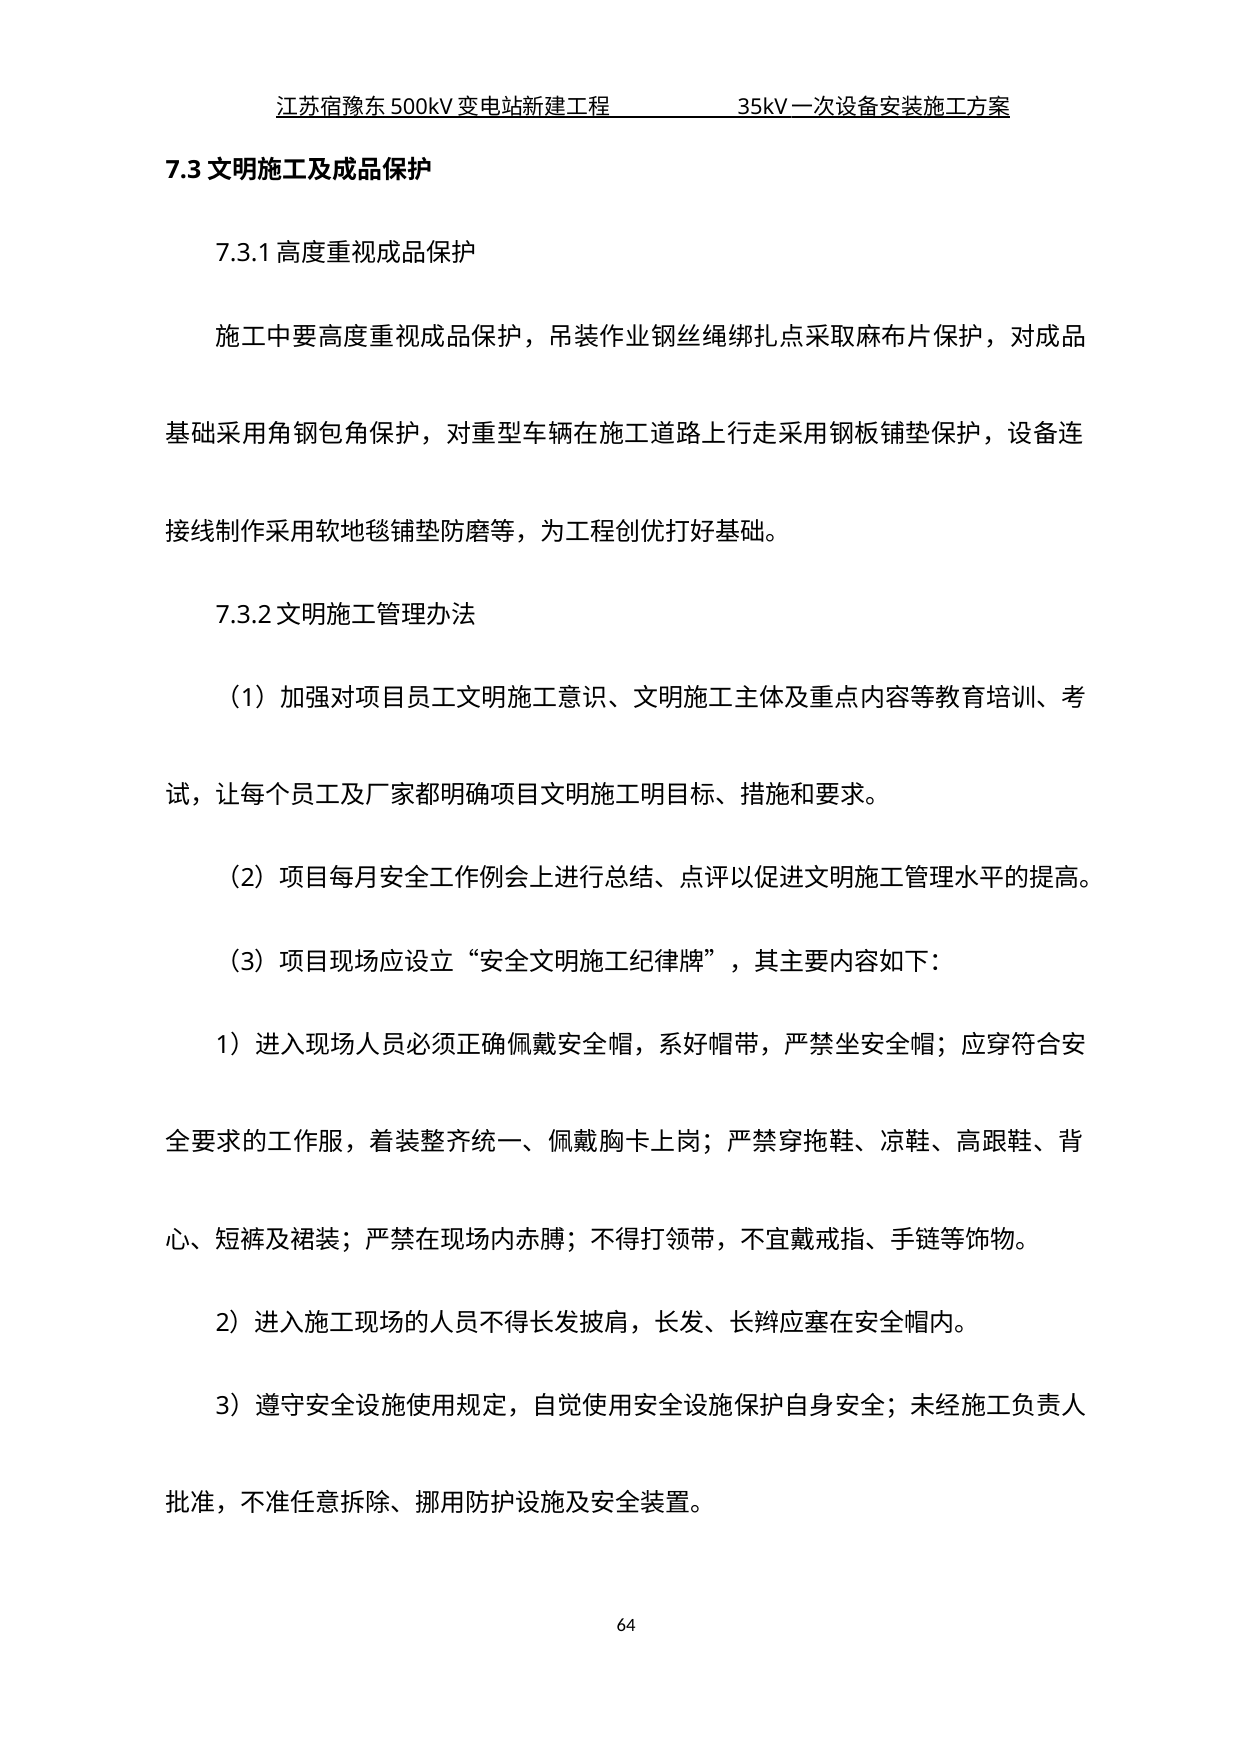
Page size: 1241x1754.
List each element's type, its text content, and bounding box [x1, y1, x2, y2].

text 施工中要高度重视成品保护，吊装作业钢丝绳绑扎点采取麻布片保护，对成品基础采用角钢包角保护，对重型车辆在施工道路上行走采用钢板铺垫保护，设备连接线制作采用软地毯铺垫防磨等，为工程创优打好基础。 [165, 302, 1087, 562]
text （1）加强对项目员工文明施工意识、文明施工主体及重点内容等教育培训、考试，让每个员工及厂家都明确项目文明施工明目标、措施和要求。 [165, 663, 1087, 825]
subtitle 7.3 文明施工及成品保护 [165, 135, 1087, 200]
text （3）项目现场应设立“安全文明施工纪律牌”，其主要内容如下： [165, 927, 1087, 992]
text 7.3.1高度重视成品保护 [165, 218, 1087, 283]
text 3）遵守安全设施使用规定，自觉使用安全设施保护自身安全；未经施工负责人批准，不准任意拆除、挪用防护设施及安全装置。 [165, 1371, 1087, 1533]
text 2）进入施工现场的人员不得长发披肩，长发、长辫应塞在安全帽内。 [165, 1288, 1087, 1353]
text 7.3.2文明施工管理办法 [165, 580, 1087, 645]
text （2）项目每月安全工作例会上进行总结、点评以促进文明施工管理水平的提高。 [165, 843, 1087, 908]
text 1）进入现场人员必须正确佩戴安全帽，系好帽带，严禁坐安全帽；应穿符合安全要求的工作服，着装整齐统一、佩戴胸卡上岗；严禁穿拖鞋、凉鞋、高跟鞋、背心、短裤及裙装；严禁在现场内赤膊；不得打领带，不宜戴戒指、手链等饰物。 [165, 1010, 1087, 1270]
